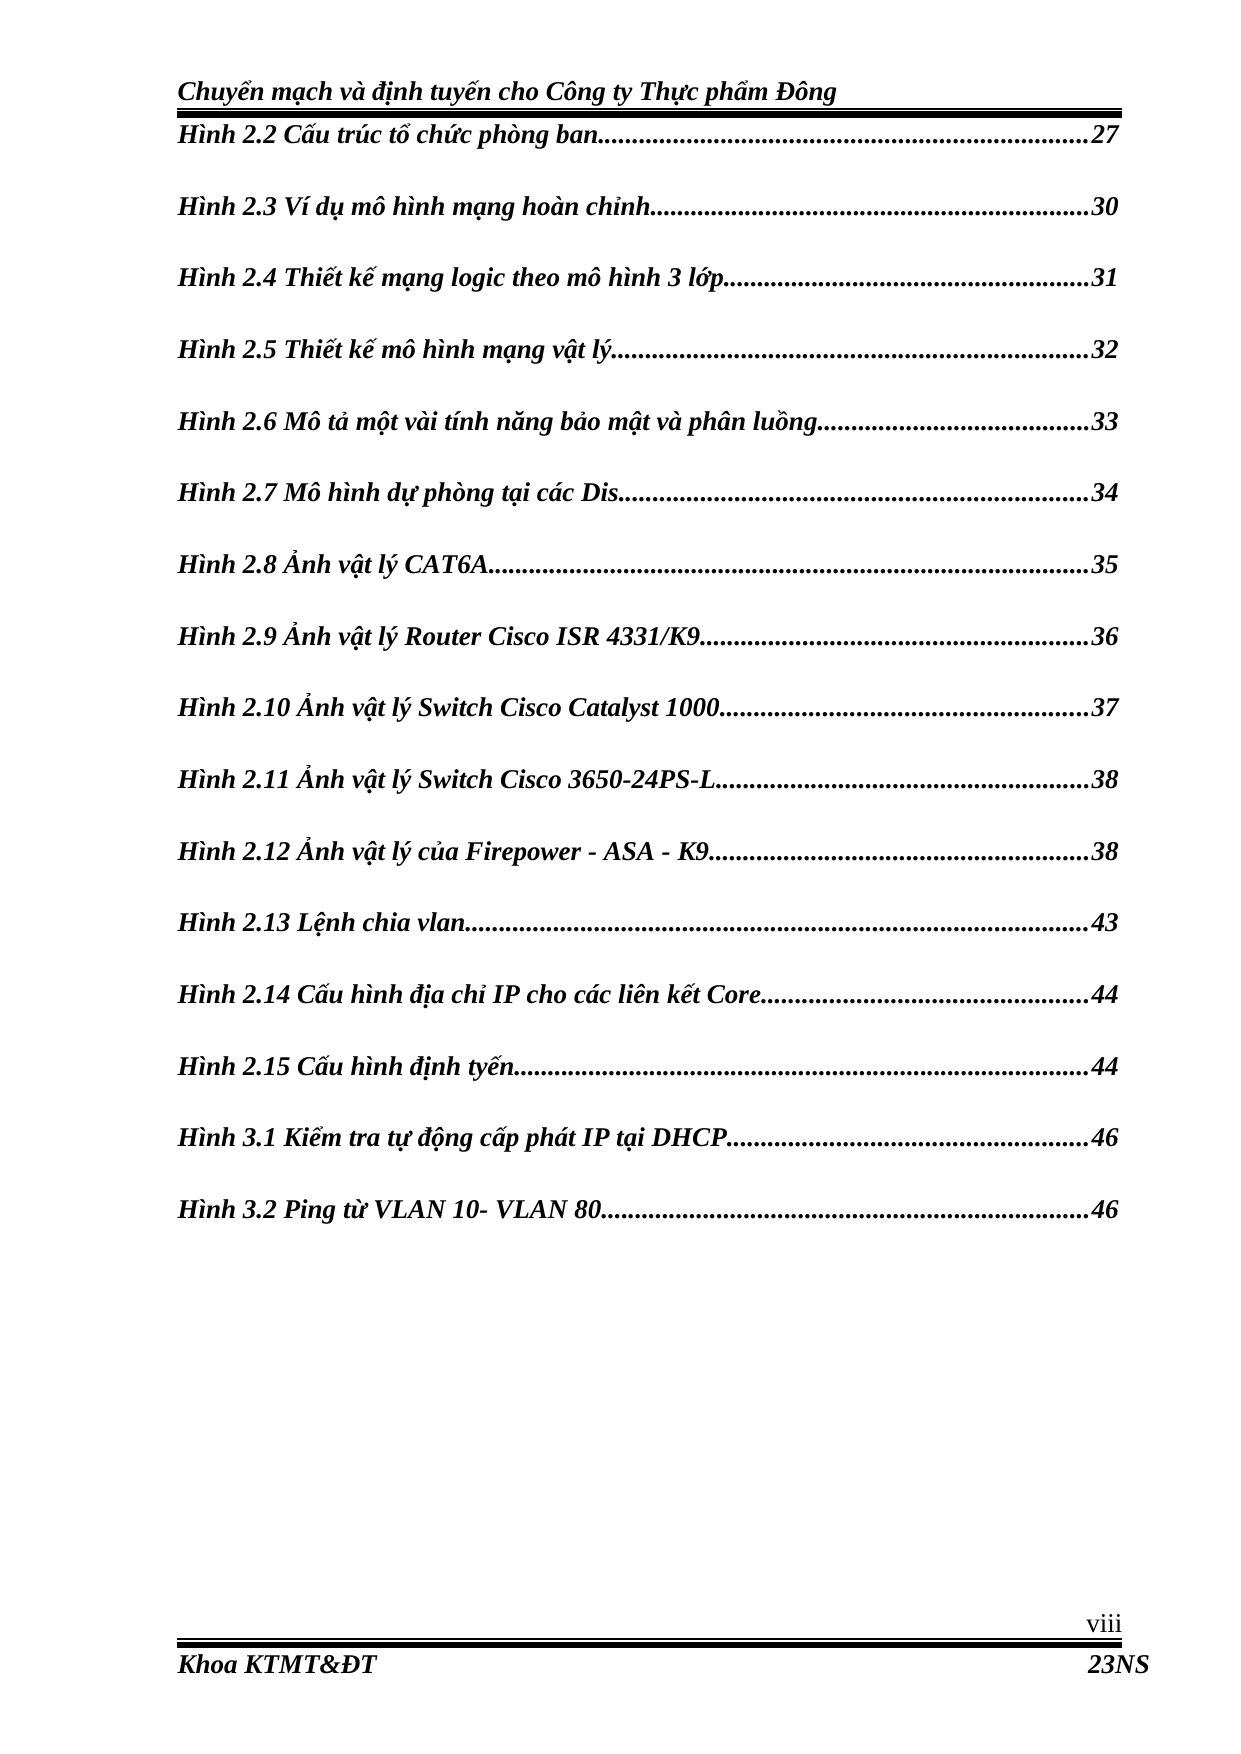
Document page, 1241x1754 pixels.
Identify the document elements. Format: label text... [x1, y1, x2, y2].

text Hình 2.6 Mô tả một vài tính năng bảo mật và phân luồng 33 [177, 405, 1122, 436]
text Hình 2.12 Ảnh vật lý của Firepower - ASA - K9 38 [177, 835, 1122, 866]
text Hình 2.11 Ảnh vật lý Switch Cisco 3650-24PS-L 38 [177, 763, 1122, 794]
text Hình 2.13 Lệnh chia vlan 43 [177, 906, 1122, 938]
text Hình 2.7 Mô hình dự phòng tại các Dis 34 [177, 476, 1122, 508]
text Hình 2.15 Cấu hình định tyến 44 [177, 1050, 1122, 1081]
text Hình 2.8 Ảnh vật lý CAT6A 35 [177, 548, 1122, 579]
text Hình 2.14 Cấu hình địa chỉ IP cho các liên kết Core 44 [177, 978, 1122, 1009]
text Hình 3.2 Ping từ VLAN 10- VLAN 80 46 [177, 1193, 1122, 1224]
text Hình 2.10 Ảnh vật lý Switch Cisco Catalyst 1000 37 [177, 691, 1122, 723]
text Hình 2.9 Ảnh vật lý Router Cisco ISR 4331/K9 36 [177, 620, 1122, 651]
text Hình 2.2 Cấu trúc tổ chức phòng ban 27 [177, 118, 1122, 149]
text Hình 2.5 Thiết kế mô hình mạng vật lý 32 [177, 333, 1122, 364]
text Hình 2.3 Ví dụ mô hình mạng hoàn chỉnh 30 [177, 190, 1122, 221]
text Hình 2.4 Thiết kế mạng logic theo mô hình 3 lớp 31 [177, 261, 1122, 293]
text Hình 3.1 Kiểm tra tự động cấp phát IP tại DHCP 46 [177, 1121, 1122, 1153]
